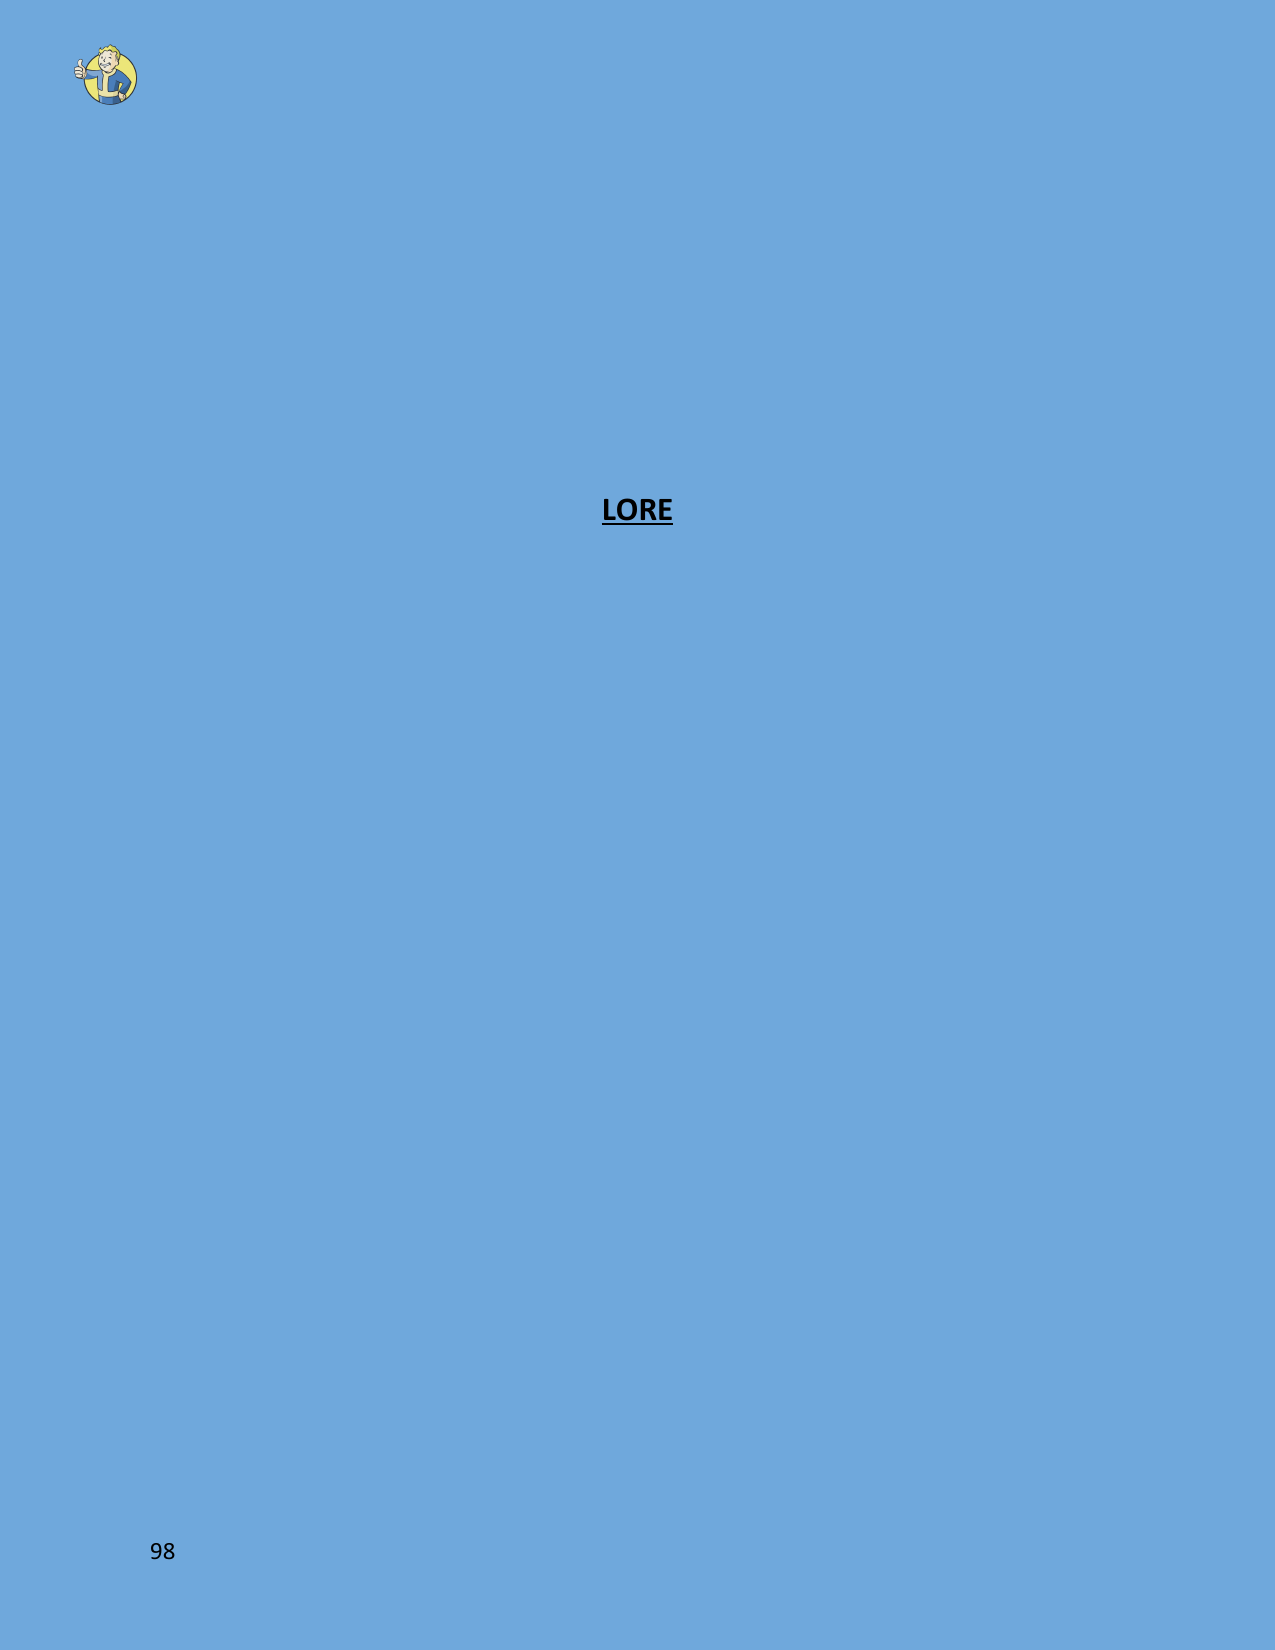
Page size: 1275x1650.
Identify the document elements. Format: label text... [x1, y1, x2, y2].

subtitle LORE [150, 488, 1125, 529]
picture [60, 40, 151, 109]
